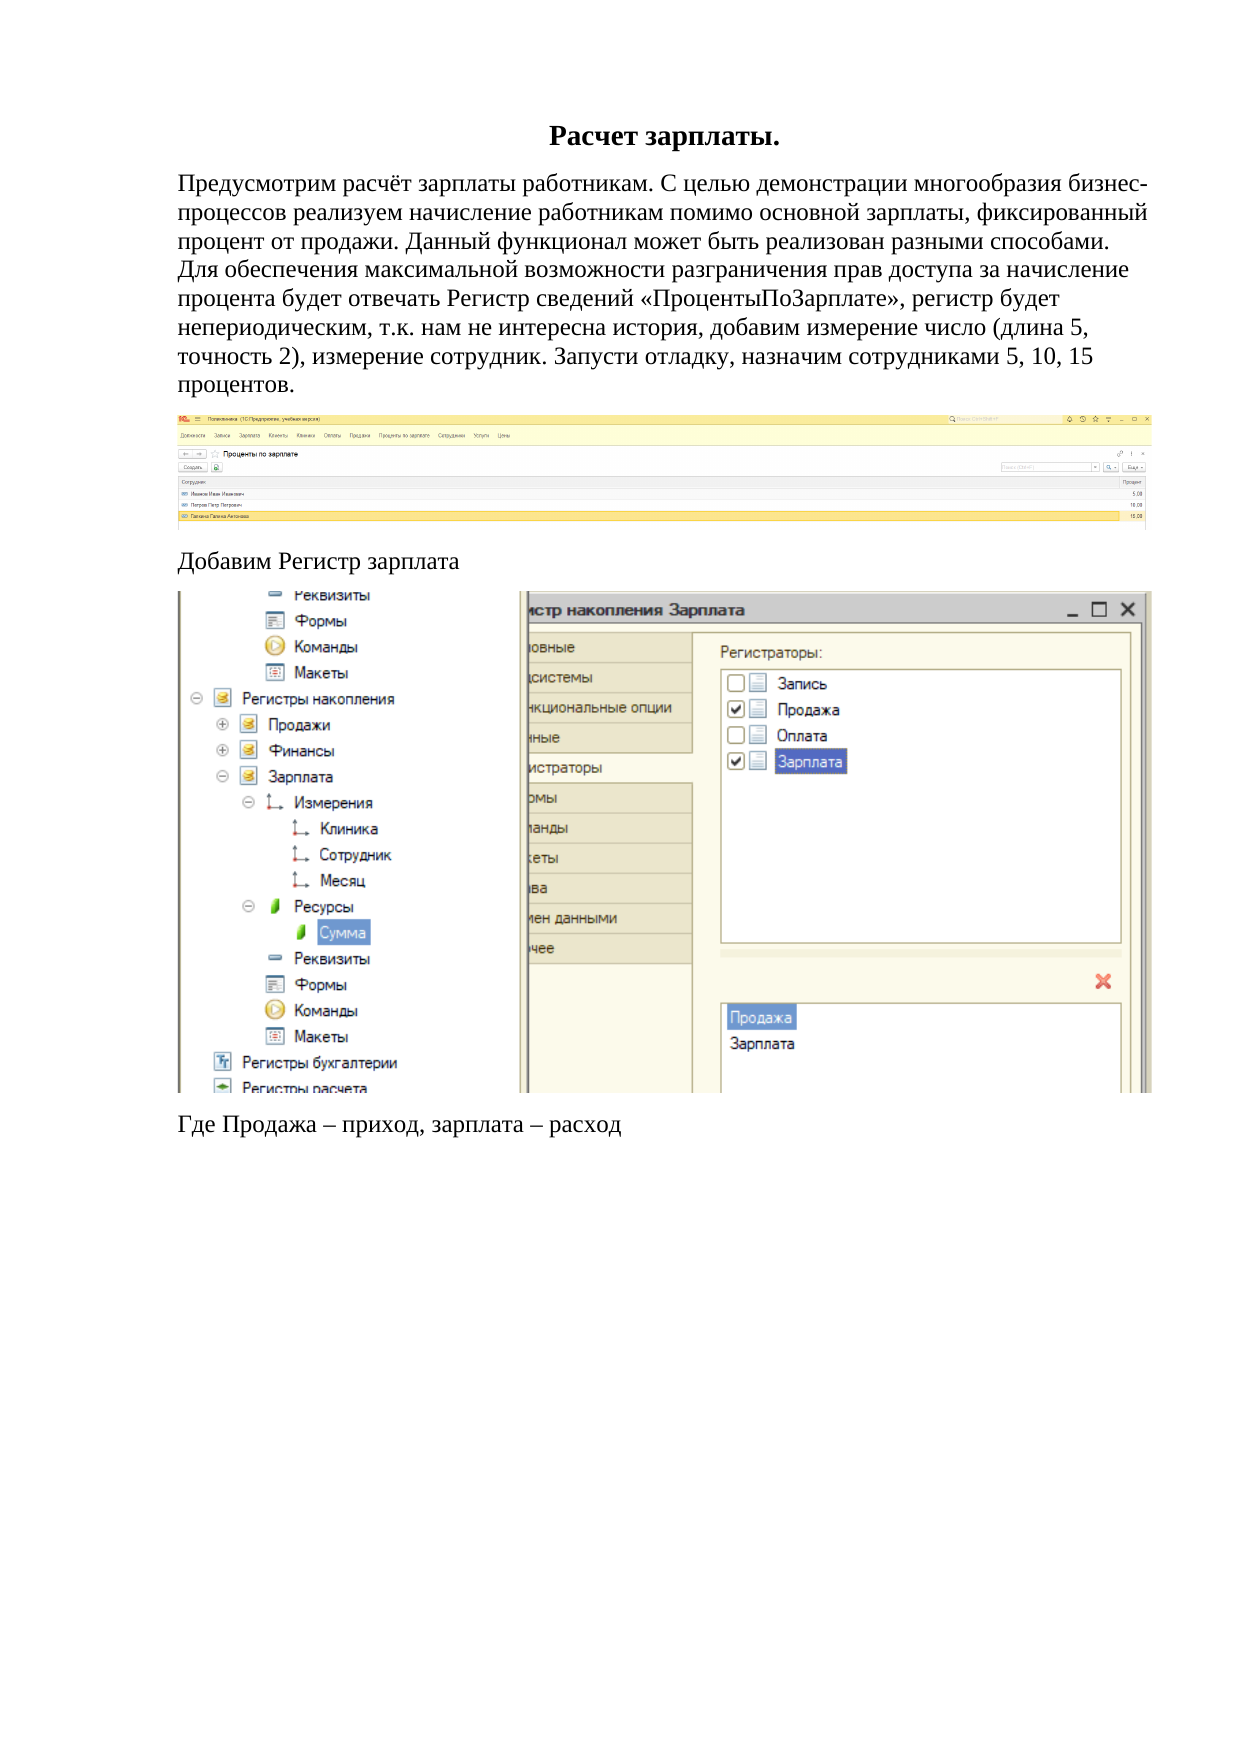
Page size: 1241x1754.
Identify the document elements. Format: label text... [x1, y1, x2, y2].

text Где Продажа – приход, зарплата – расход [177, 1109, 1152, 1138]
text Добавим Регистр зарплата [177, 546, 1152, 575]
picture [177, 591, 1152, 1093]
text Расчет зарплаты. [177, 118, 1152, 152]
picture [177, 415, 1152, 530]
text Предусмотрим расчёт зарплаты работникам. С целью демонстрации многообразия бизнес-процессов реализуем начисление работникам помимо основной зарплаты, фиксированный процент от продажи. Данный функционал может быть реализован разными способами. Для обеспечения максимальной возможности разграничения прав доступа за начисление процента будет отвечать Регистр сведений «ПроцентыПоЗарплате», регистр будет непериодическим, т.к. нам не интересна история, добавим измерение число (длина 5, точность 2), измерение сотрудник. Запусти отладку, назначим сотрудниками 5, 10, 15 процентов. [177, 168, 1152, 398]
